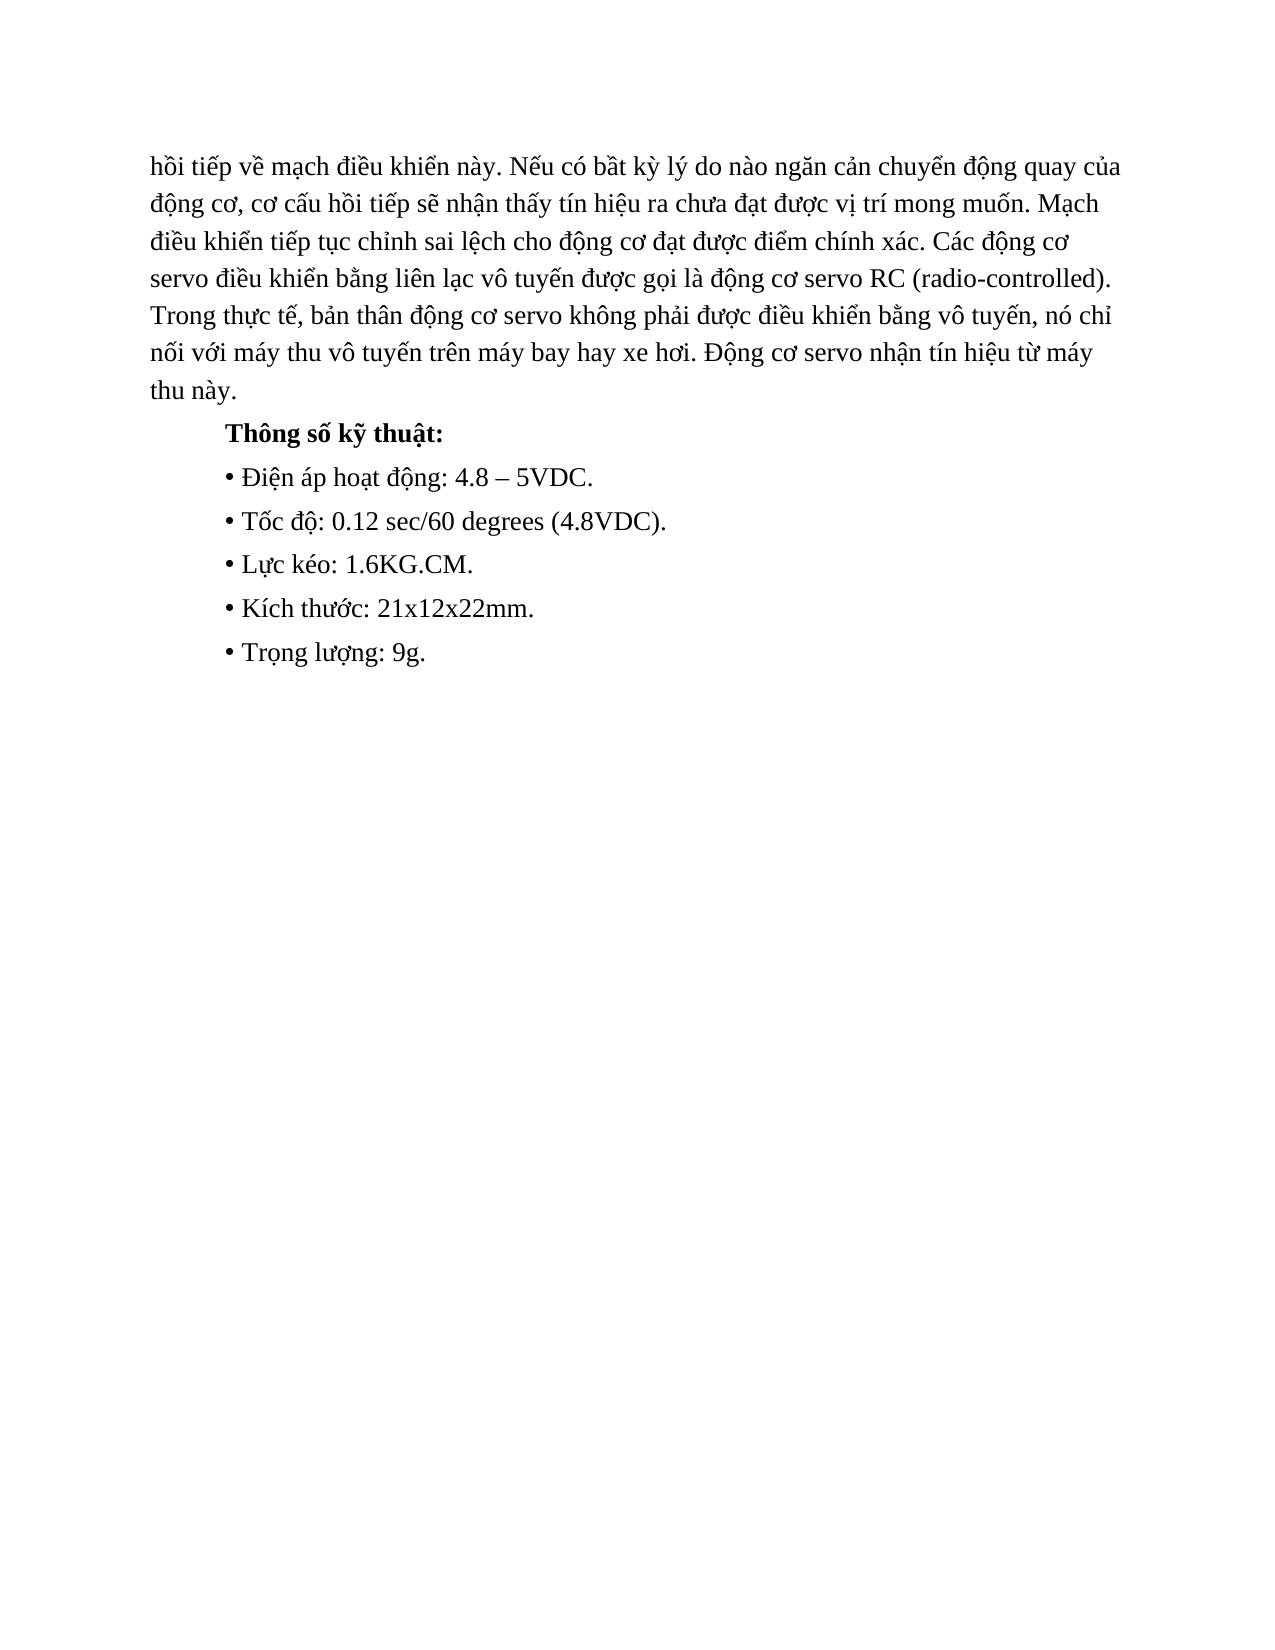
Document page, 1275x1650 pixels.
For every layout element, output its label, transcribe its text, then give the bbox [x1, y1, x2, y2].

text Tốc độ: 0.12 sec/60 degrees (4.8VDC). [150, 504, 1125, 536]
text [150, 150, 1125, 405]
text Kích thước: 21x12x22mm. [150, 592, 1125, 623]
text Trọng lượng: 9g. [150, 636, 1125, 667]
text Thông số kỹ thuật: [150, 417, 1125, 448]
text Lực kéo: 1.6KG.CM. [150, 548, 1125, 579]
text Điện áp hoạt động: 4.8 – 5VDC. [150, 461, 1125, 492]
